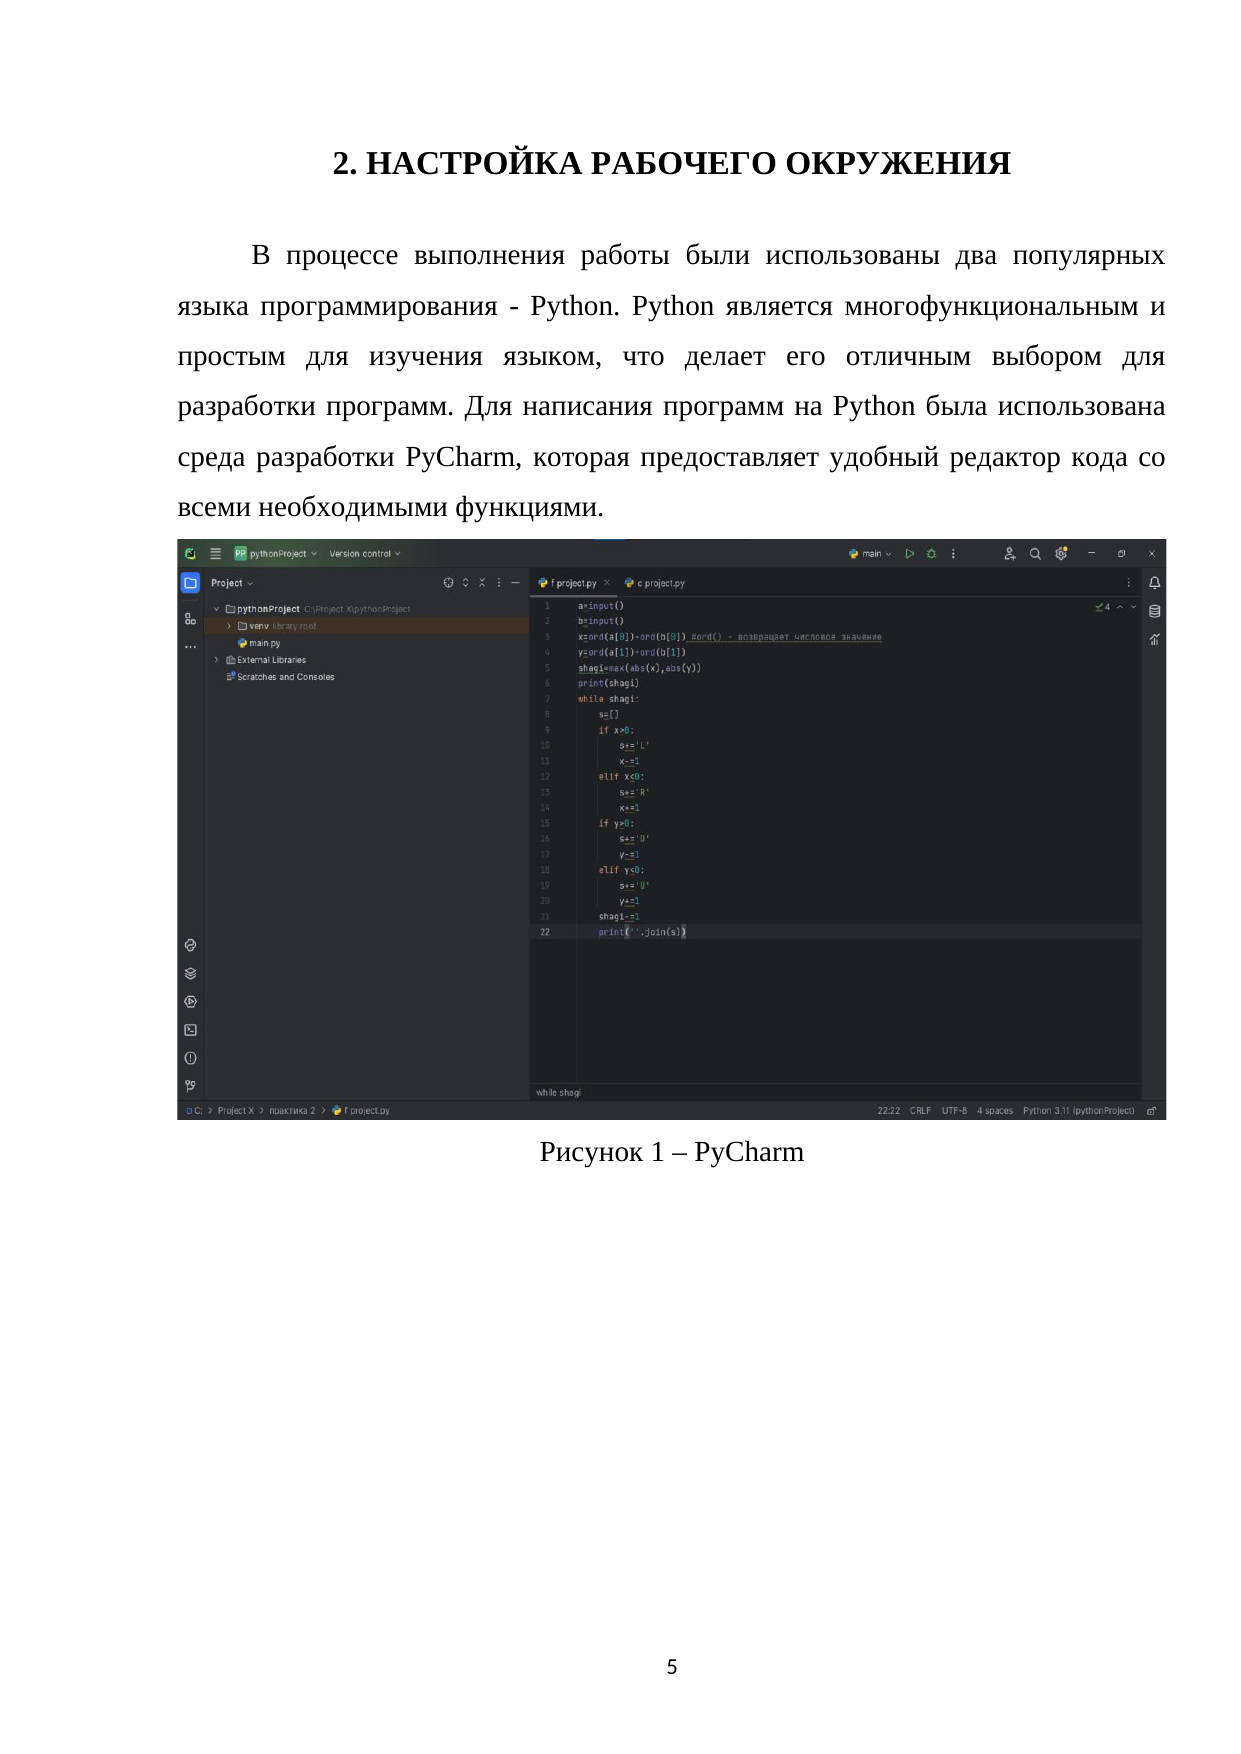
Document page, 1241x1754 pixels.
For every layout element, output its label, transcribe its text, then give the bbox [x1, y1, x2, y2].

text В процессе выполнения работы были использованы два популярных языка программирования - Python. Python является многофункциональным и простым для изучения языком, что делает его отличным выбором для разработки программ. Для написания программ на Python была использована среда разработки PyCharm, которая предоставляет удобный редактор кода со всеми необходимыми функциями. [177, 237, 1167, 523]
picture [177, 539, 1167, 1120]
subtitle 2. НАСТРОЙКА РАБОЧЕГО ОКРУЖЕНИЯ [177, 143, 1167, 181]
text Рисунок 1 – PyCharm [177, 1134, 1167, 1167]
